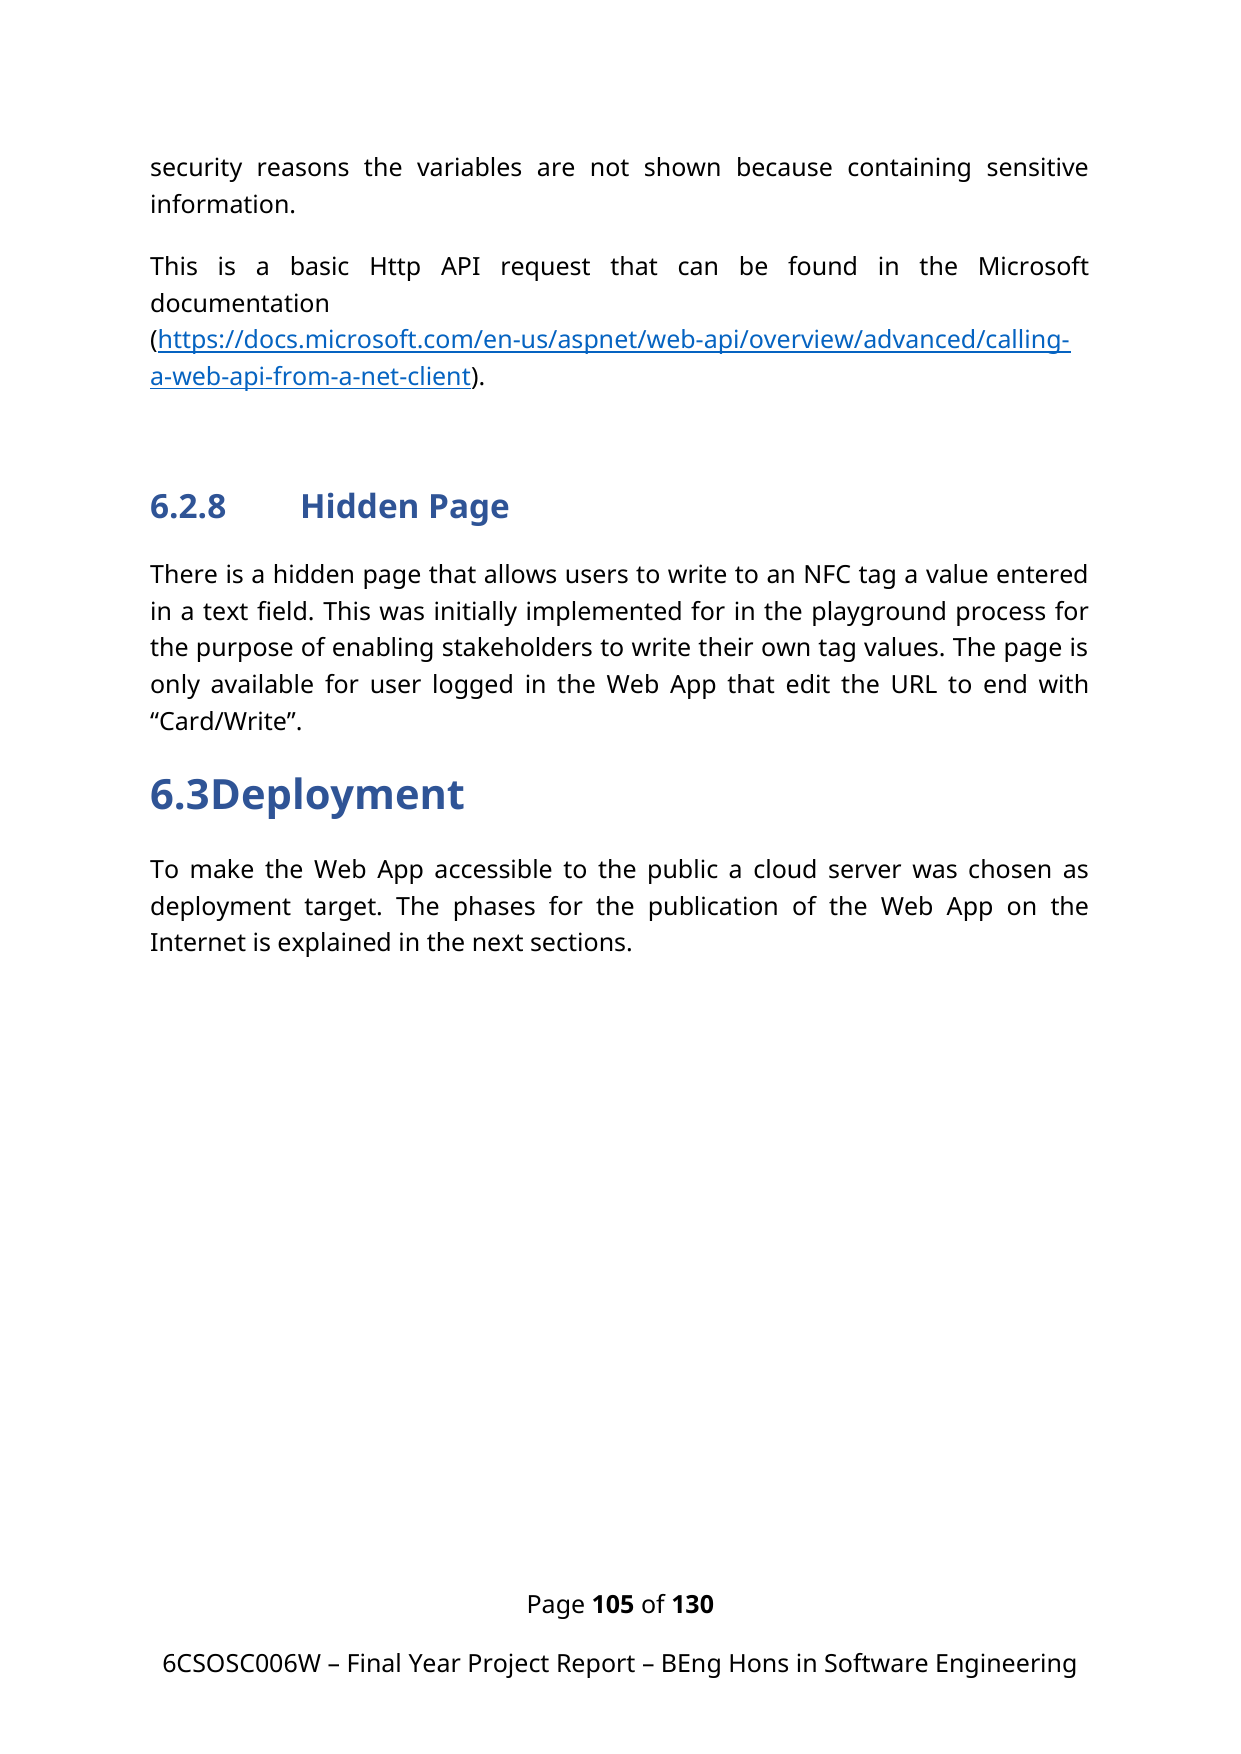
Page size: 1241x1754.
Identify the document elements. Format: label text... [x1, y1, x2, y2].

subtitle Hidden Page [150, 482, 1090, 528]
text To make the Web App accessible to the public a cloud server was chosen as deployment target. The phases for the publication of the Web App on the Internet is explained in the next sections. [150, 851, 1090, 959]
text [150, 150, 1090, 221]
text This is a basic Http API request that can be found in the Microsoft documentation (https://docs.microsoft.com/en-us/aspnet/web-api/overview/advanced/calling-a-web-api-from-a-net-client). [150, 248, 1090, 393]
subtitle Deployment [150, 765, 1090, 822]
text There is a hidden page that allows users to write to an NFC tag a value entered in a text field. This was initially implemented for in the playground process for the purpose of enabling stakeholders to write their own tag values. The page is only available for user logged in the Web App that edit the URL to end with “Card/Write”. [150, 556, 1090, 737]
